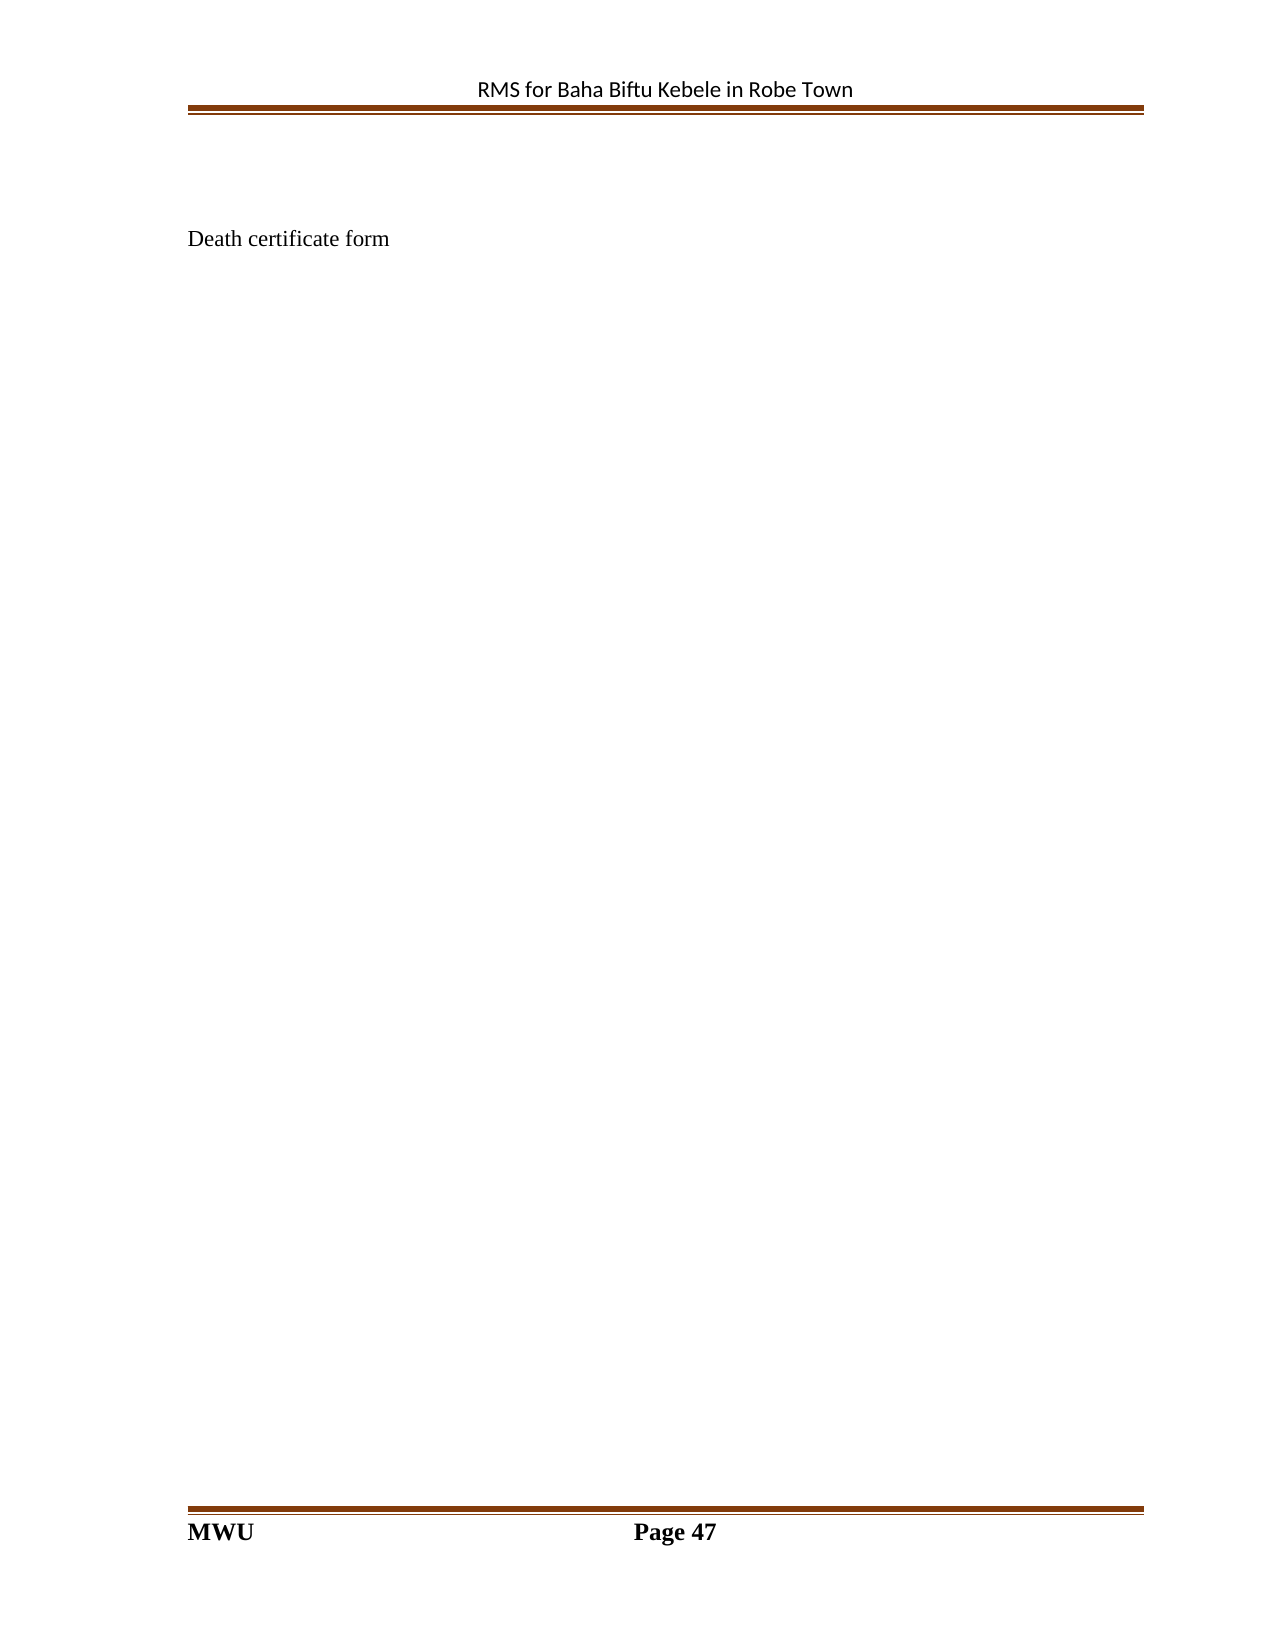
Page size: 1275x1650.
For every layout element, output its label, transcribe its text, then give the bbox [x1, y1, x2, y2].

text Death certificate form [187, 225, 1144, 251]
